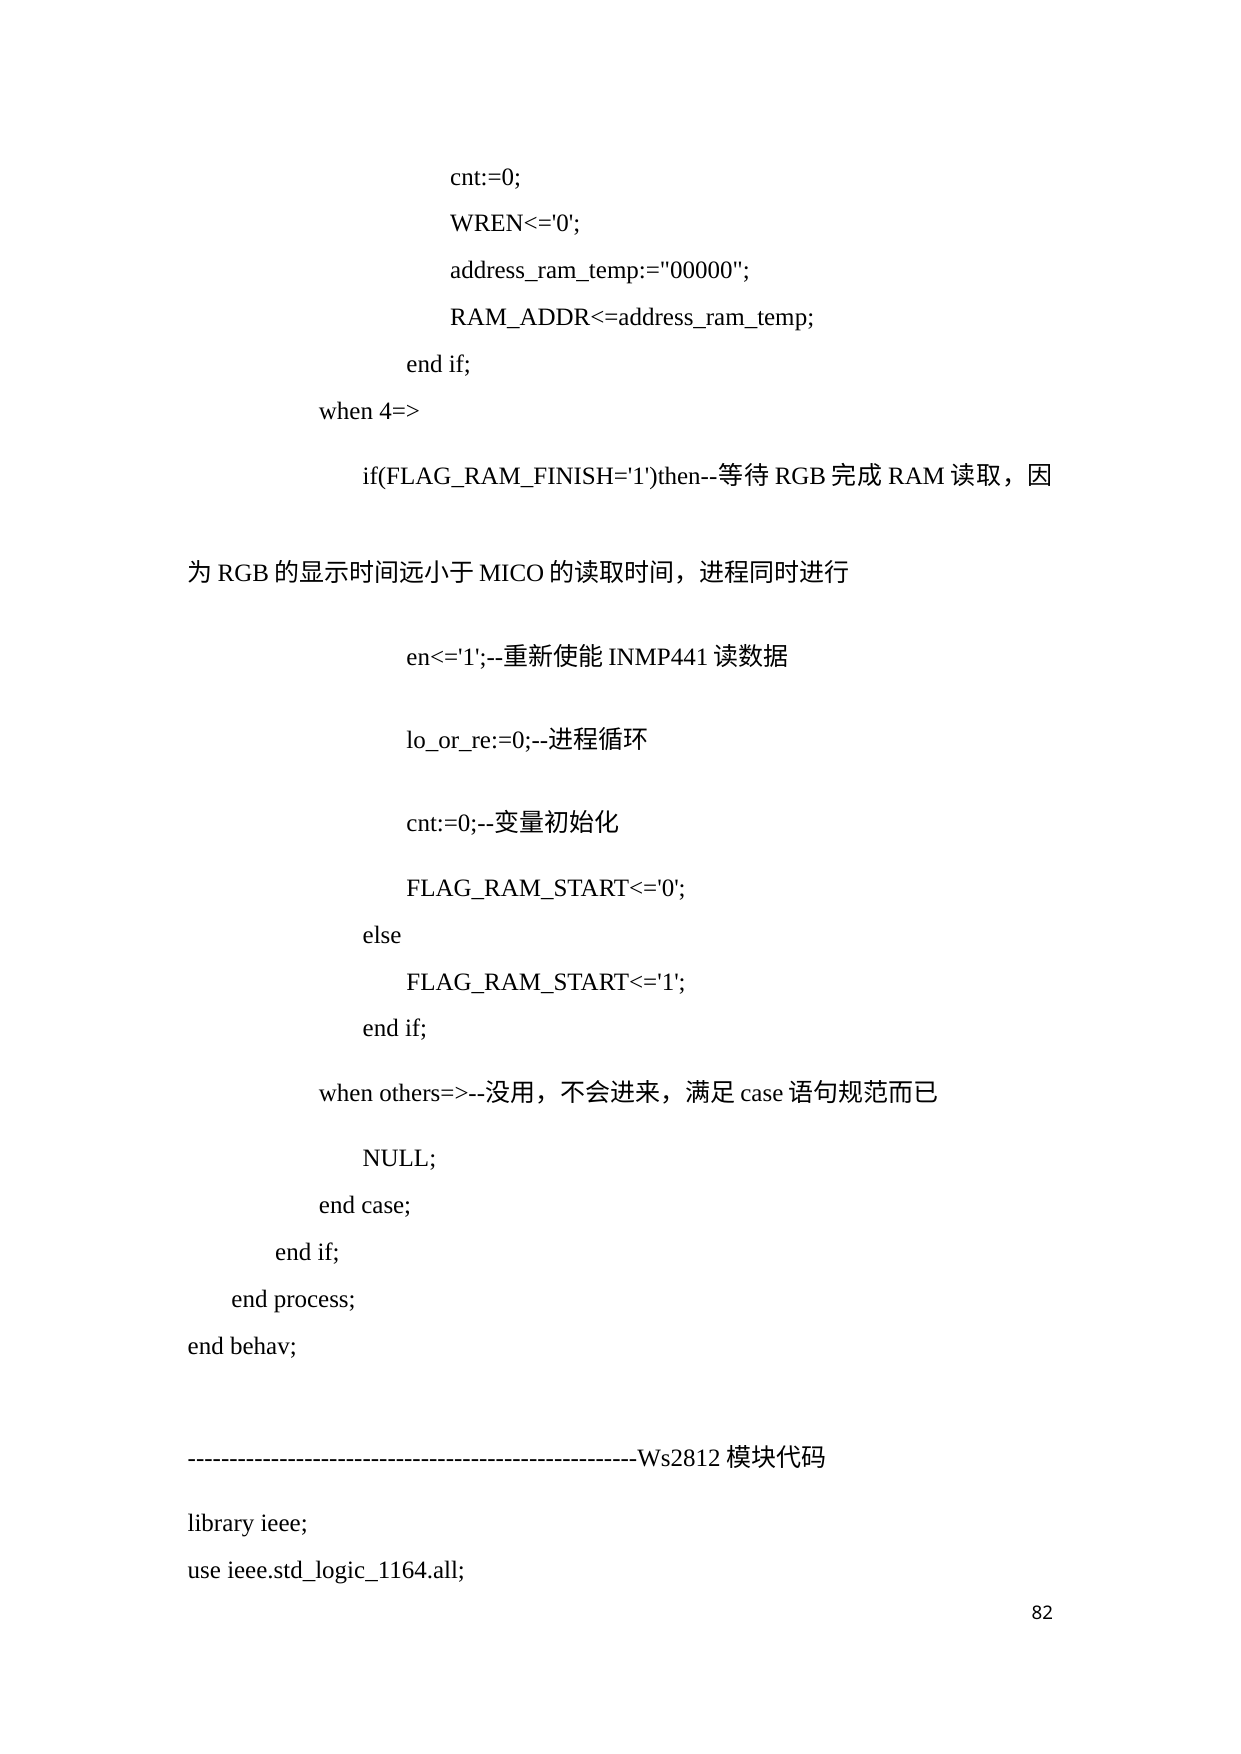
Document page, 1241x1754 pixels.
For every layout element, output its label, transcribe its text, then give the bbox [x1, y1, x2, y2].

text WREN<='0'; [187, 207, 1053, 239]
text end process; [187, 1282, 1053, 1315]
text end if; [187, 1235, 1053, 1268]
text when 4=> [187, 394, 1053, 427]
text use ieee.std_logic_1164.all; [187, 1553, 1053, 1585]
text RAM_ADDR<=address_ram_temp; [187, 300, 1053, 333]
text end if; [187, 347, 1053, 380]
text end behav; [187, 1329, 1053, 1362]
text FLAG_RAM_START<='0'; [187, 871, 1053, 903]
text if(FLAG_RAM_FINISH='1')then--等待RGB完成RAM读取，因为RGB的显示时间远小于MICO的读取时间，进程同时进行 [187, 441, 1053, 603]
text end if; [187, 1012, 1053, 1044]
text end case; [187, 1188, 1053, 1221]
text when others=>--没用，不会进来，满足case语句规范而已 [187, 1058, 1053, 1123]
text en<='1';--重新使能INMP441读数据 [187, 622, 1053, 687]
text NULL; [187, 1142, 1053, 1174]
text FLAG_RAM_START<='1'; [187, 965, 1053, 997]
text lo_or_re:=0;--进程循环 [187, 705, 1053, 770]
text cnt:=0;--变量初始化 [187, 788, 1053, 853]
text address_ram_temp:="00000"; [187, 253, 1053, 286]
text cnt:=0; [187, 160, 1053, 192]
text ------------------------------------------------------Ws2812模块代码 [187, 1423, 1053, 1488]
text else [187, 918, 1053, 950]
text library ieee; [187, 1506, 1053, 1538]
